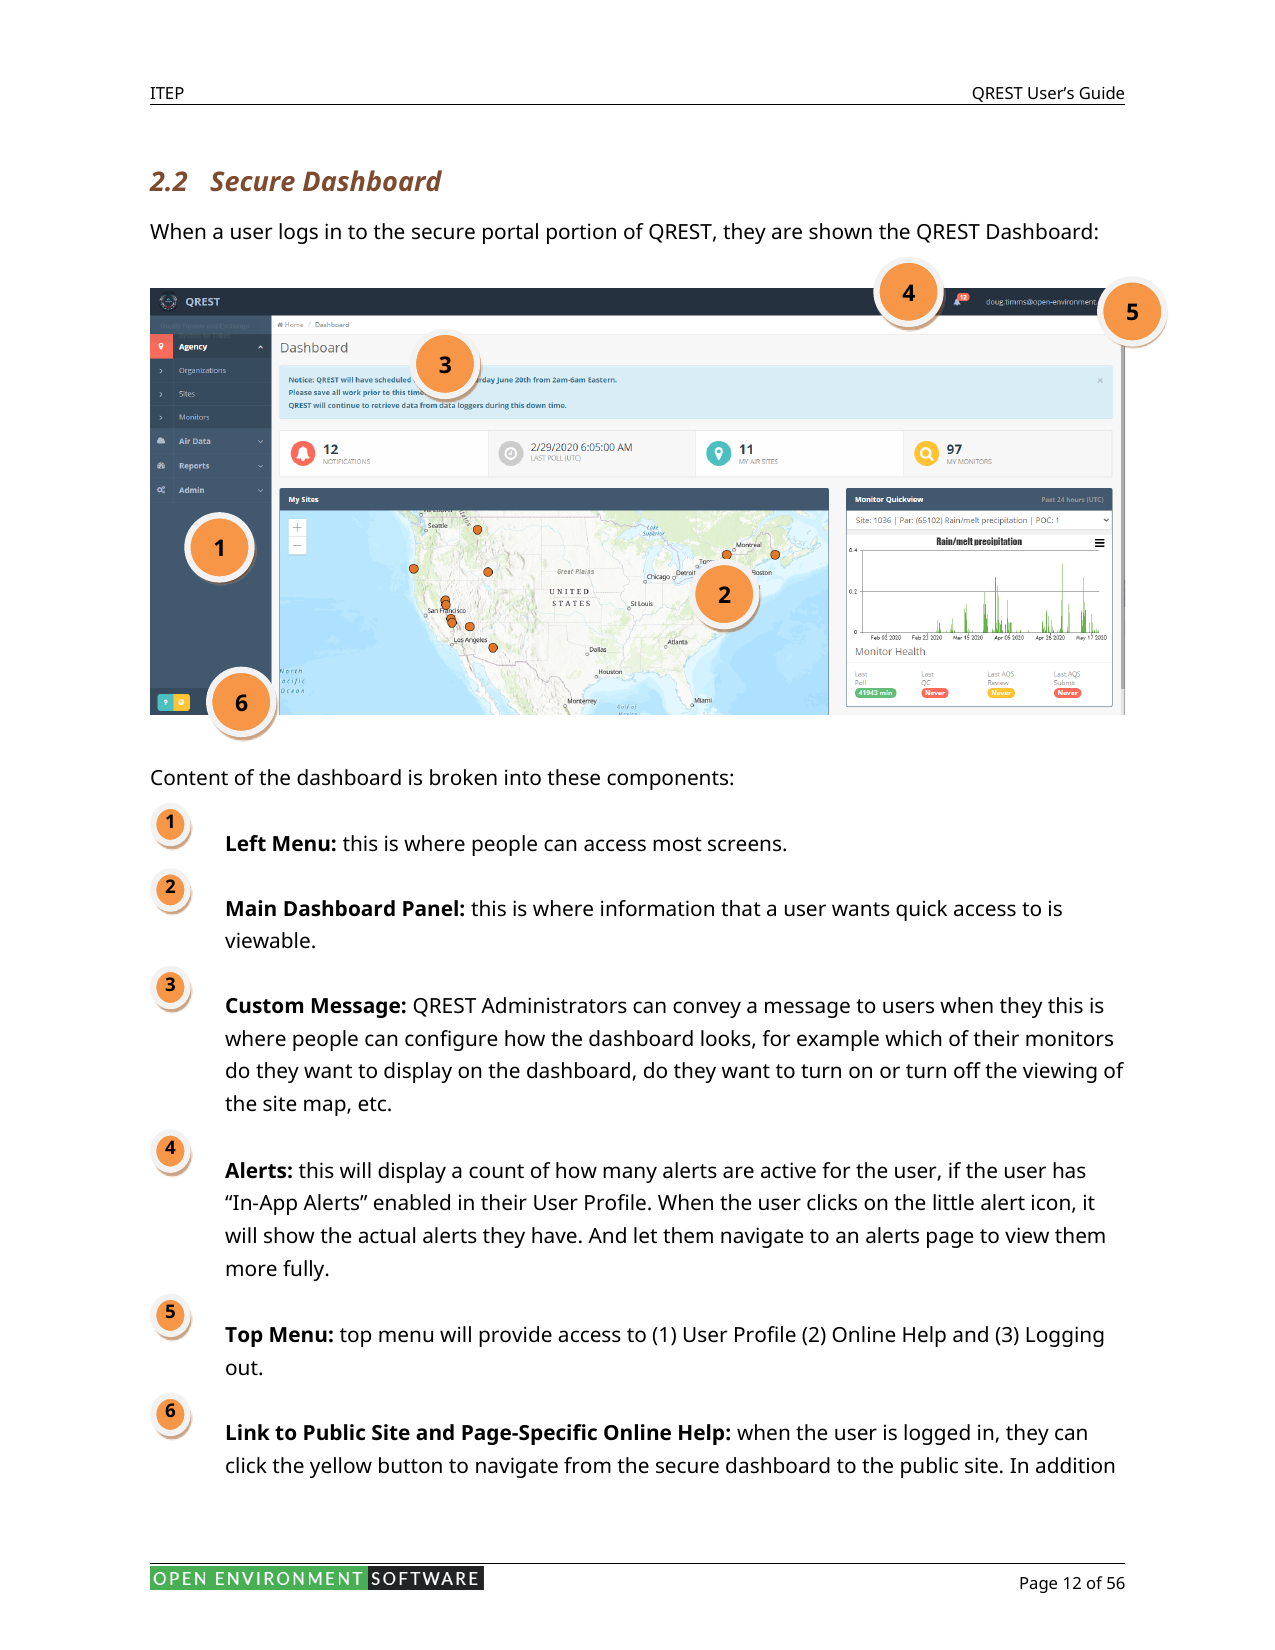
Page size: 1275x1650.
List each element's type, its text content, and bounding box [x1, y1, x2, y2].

text Content of the dashboard is broken into these components: [150, 763, 1125, 792]
subtitle Secure Dashboard [150, 162, 1125, 199]
picture [150, 288, 1125, 715]
text Top Menu: top menu will provide access to (1) User Profile (2) Online Help and (3) Logging out. [150, 1293, 1125, 1381]
text Left Menu: this is where people can access most screens. [150, 802, 1125, 857]
text When a user logs in to the secure portal portion of QREST, they are shown the QREST Dashboard: [150, 217, 1125, 246]
text Alerts: this will display a count of how many alerts are active for the user, if the user has “In-App Alerts” enabled in their User Profile. When the user clicks on the little alert icon, it will show the actual alerts they have. And let them navigate to an alerts page to view them more fully. [150, 1128, 1125, 1282]
text Custom Message: QREST Administrators can convey a message to users when they this is where people can configure how the dashboard looks, for example which of their monitors do they want to display on the dashboard, do they want to turn on or turn off the viewing of the site map, etc. [150, 965, 1125, 1118]
picture [150, 1566, 484, 1590]
text Main Dashboard Panel: this is where information that a user wants quick access to is viewable. [150, 867, 1125, 955]
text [150, 1392, 1125, 1479]
